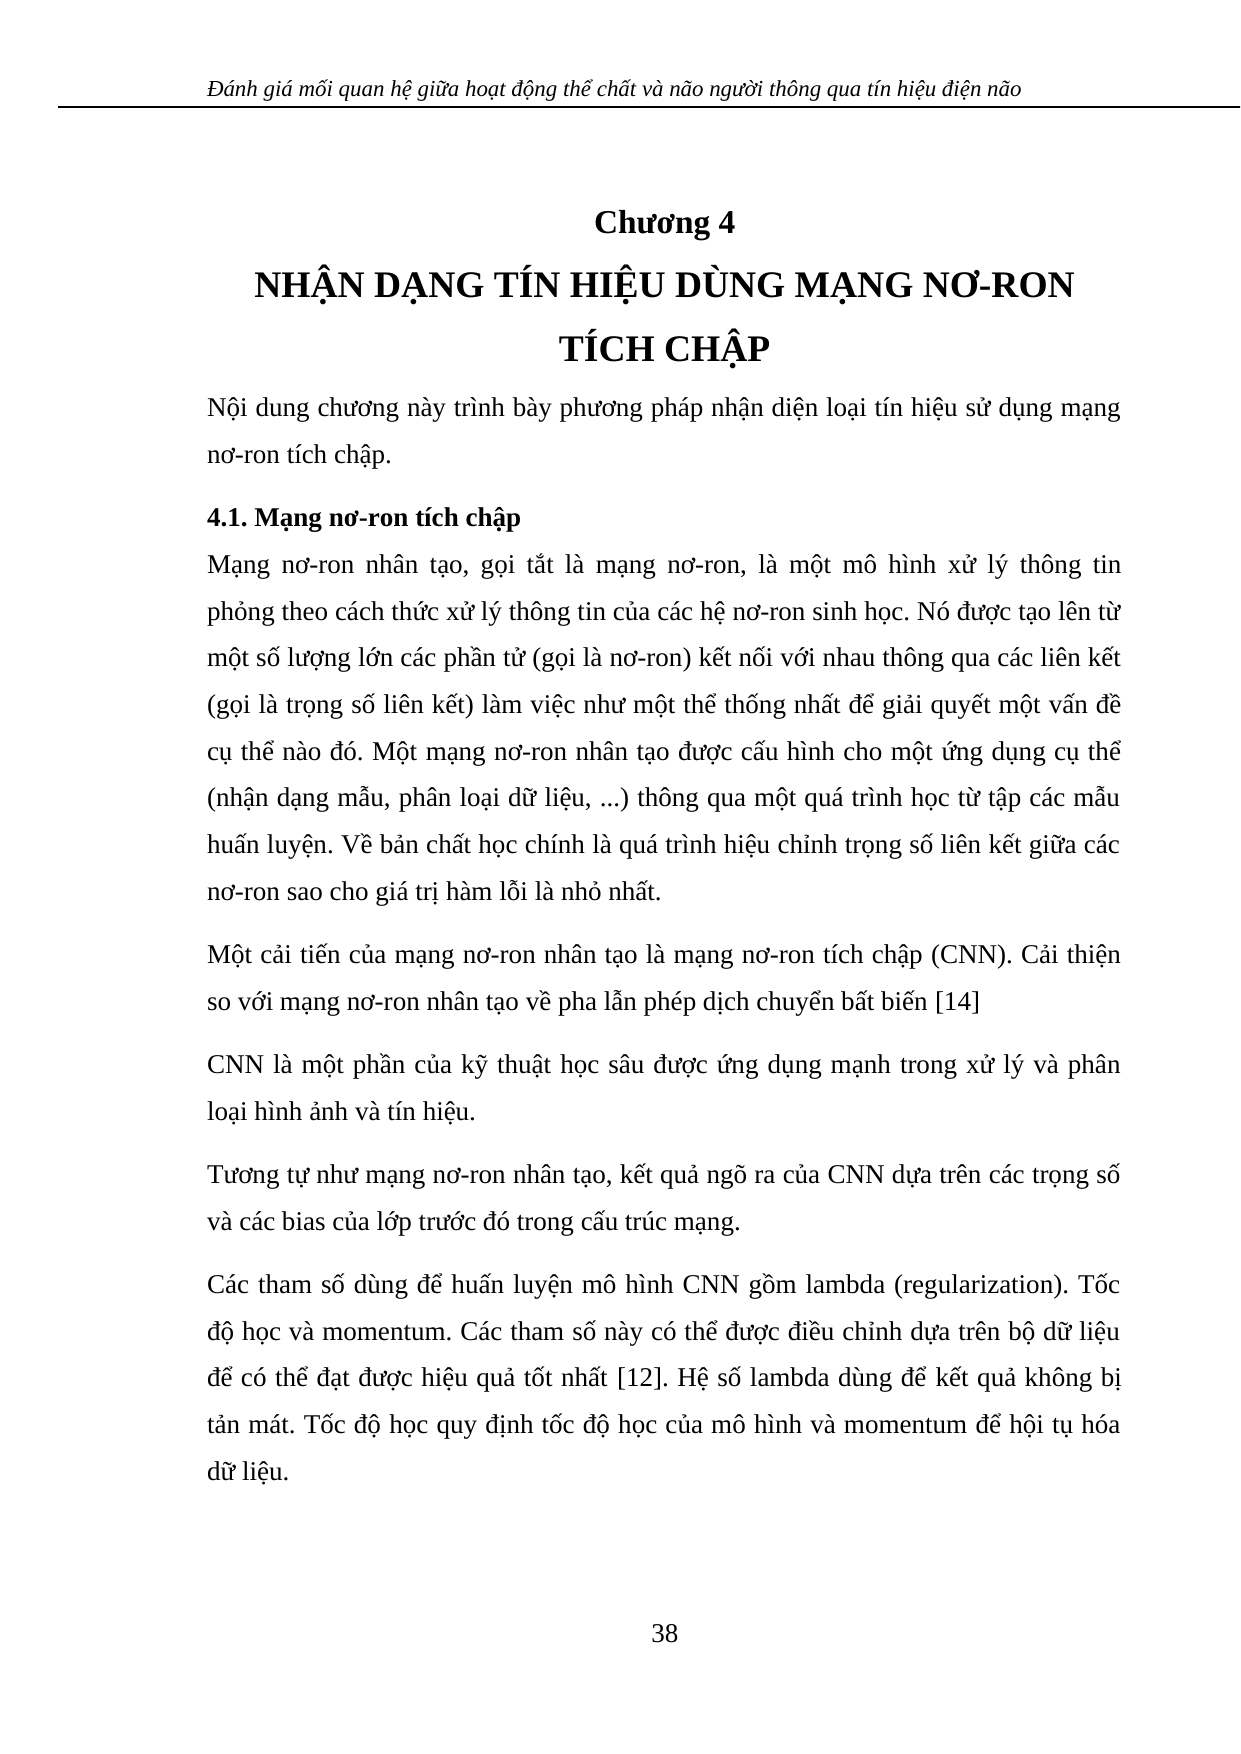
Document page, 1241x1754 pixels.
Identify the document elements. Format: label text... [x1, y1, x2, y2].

subtitle 4.1. Mạng nơ-ron tích chập [207, 501, 1122, 533]
text Các tham số dùng để huấn luyện mô hình CNN gồm lambda (regularization). Tốc độ học và momentum. Các tham số này có thể được điều chỉnh dựa trên bộ dữ liệu để có thể đạt được hiệu quả tốt nhất. Hệ số lambda dùng để kết quả không bị tản mát. Tốc độ học quy định tốc độ học của mô hình và momentum để hội tụ hóa dữ liệu. [207, 1268, 1122, 1486]
subtitle Chương 4 NHẬN DẠNG TÍN HIỆU DÙNG MẠNG NƠ-RON TÍCH CHẬP [207, 202, 1122, 370]
text Tương tự như mạng nơ-ron nhân tạo, kết quả ngõ ra của CNN dựa trên các trọng số và các bias của lớp trước đó trong cấu trúc mạng. [207, 1158, 1122, 1236]
text Nội dung chương này trình bày phương pháp nhận diện loại tín hiệu sử dụng mạng nơ-ron tích chập. [207, 391, 1122, 469]
text CNN là một phần của kỹ thuật học sâu được ứng dụng mạnh trong xử lý và phân loại hình ảnh và tín hiệu. [207, 1048, 1122, 1126]
text Mạng nơ-ron nhân tạo, gọi tắt là mạng nơ-ron, là một mô hình xử lý thông tin phỏng theo cách thức xử lý thông tin của các hệ nơ-ron sinh học. Nó được tạo lên từ một số lượng lớn các phần tử (gọi là nơ-ron) kết nối với nhau thông qua các liên kết (gọi là trọng số liên kết) làm việc như một thể thống nhất để giải quyết một vấn đề cụ thể nào đó. Một mạng nơ-ron nhân tạo được cấu hình cho một ứng dụng cụ thể (nhận dạng mẫu, phân loại dữ liệu, ...) thông qua một quá trình học từ tập các mẫu huấn luyện. Về bản chất học chính là quá trình hiệu chỉnh trọng số liên kết giữa các nơ-ron sao cho giá trị hàm lỗi là nhỏ nhất. [207, 548, 1122, 906]
text Một cải tiến của mạng nơ-ron nhân tạo là mạng nơ-ron tích chập (CNN). Cải thiện so với mạng nơ-ron nhân tạo về pha lẫn phép dịch chuyển bất biến [207, 938, 1122, 1016]
